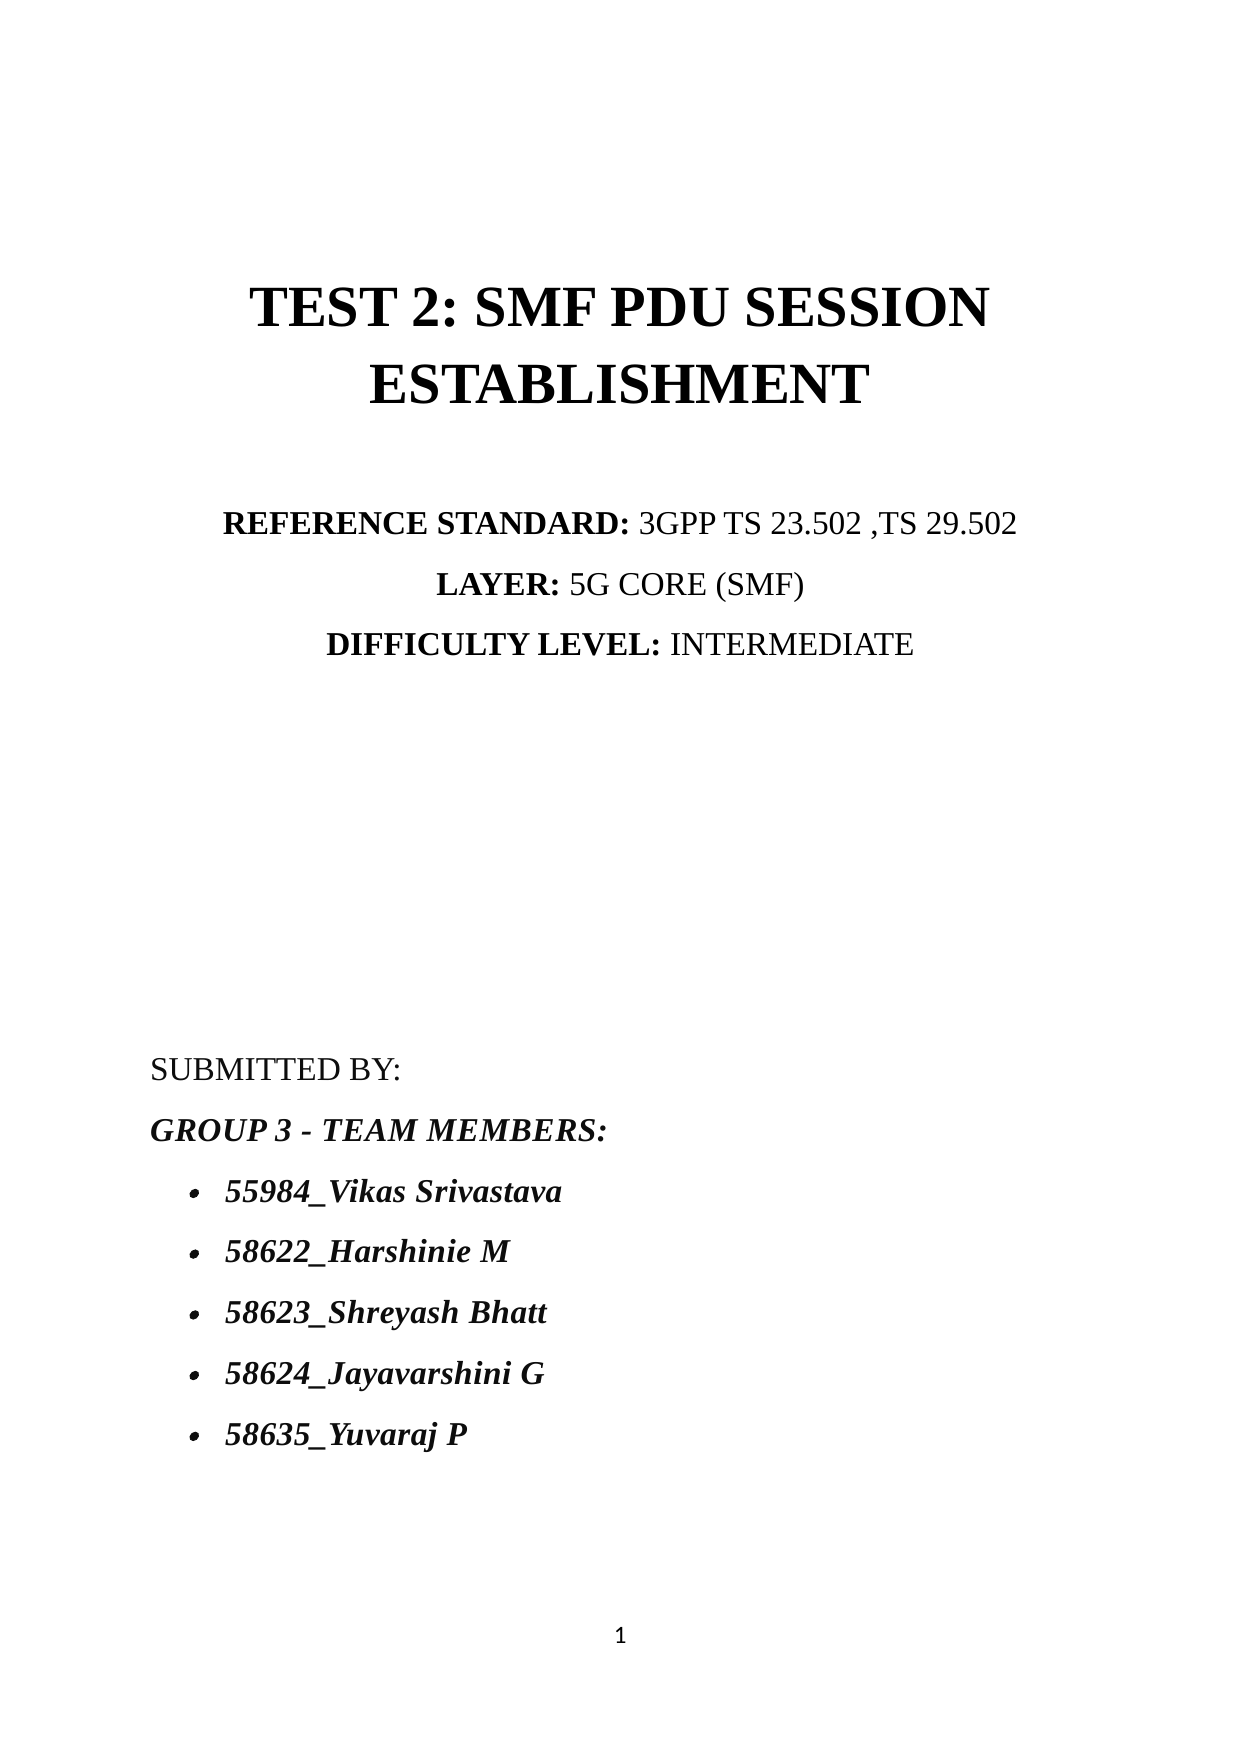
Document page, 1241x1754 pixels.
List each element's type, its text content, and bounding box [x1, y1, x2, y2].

text DIFFICULTY LEVEL: INTERMEDIATE [150, 624, 1090, 663]
subtitle 58635_Yuvaraj P [187, 1414, 1090, 1452]
text TEST 2: SMF PDU SESSION ESTABLISHMENT [150, 271, 1090, 416]
subtitle 58622_Harshinie M [187, 1232, 1090, 1270]
text LAYER: 5G CORE (SMF) [150, 564, 1090, 602]
subtitle 58624_Jayavarshini G [187, 1353, 1090, 1392]
subtitle 58623_Shreyash Bhatt [187, 1292, 1090, 1331]
text SUBMITTED BY: [150, 1049, 1090, 1088]
text REFERENCE STANDARD: 3GPP TS 23.502 ,TS 29.502 [150, 503, 1090, 541]
subtitle 55984_Vikas Srivastava [187, 1171, 1090, 1209]
subtitle GROUP 3 - TEAM MEMBERS: [150, 1110, 1090, 1149]
